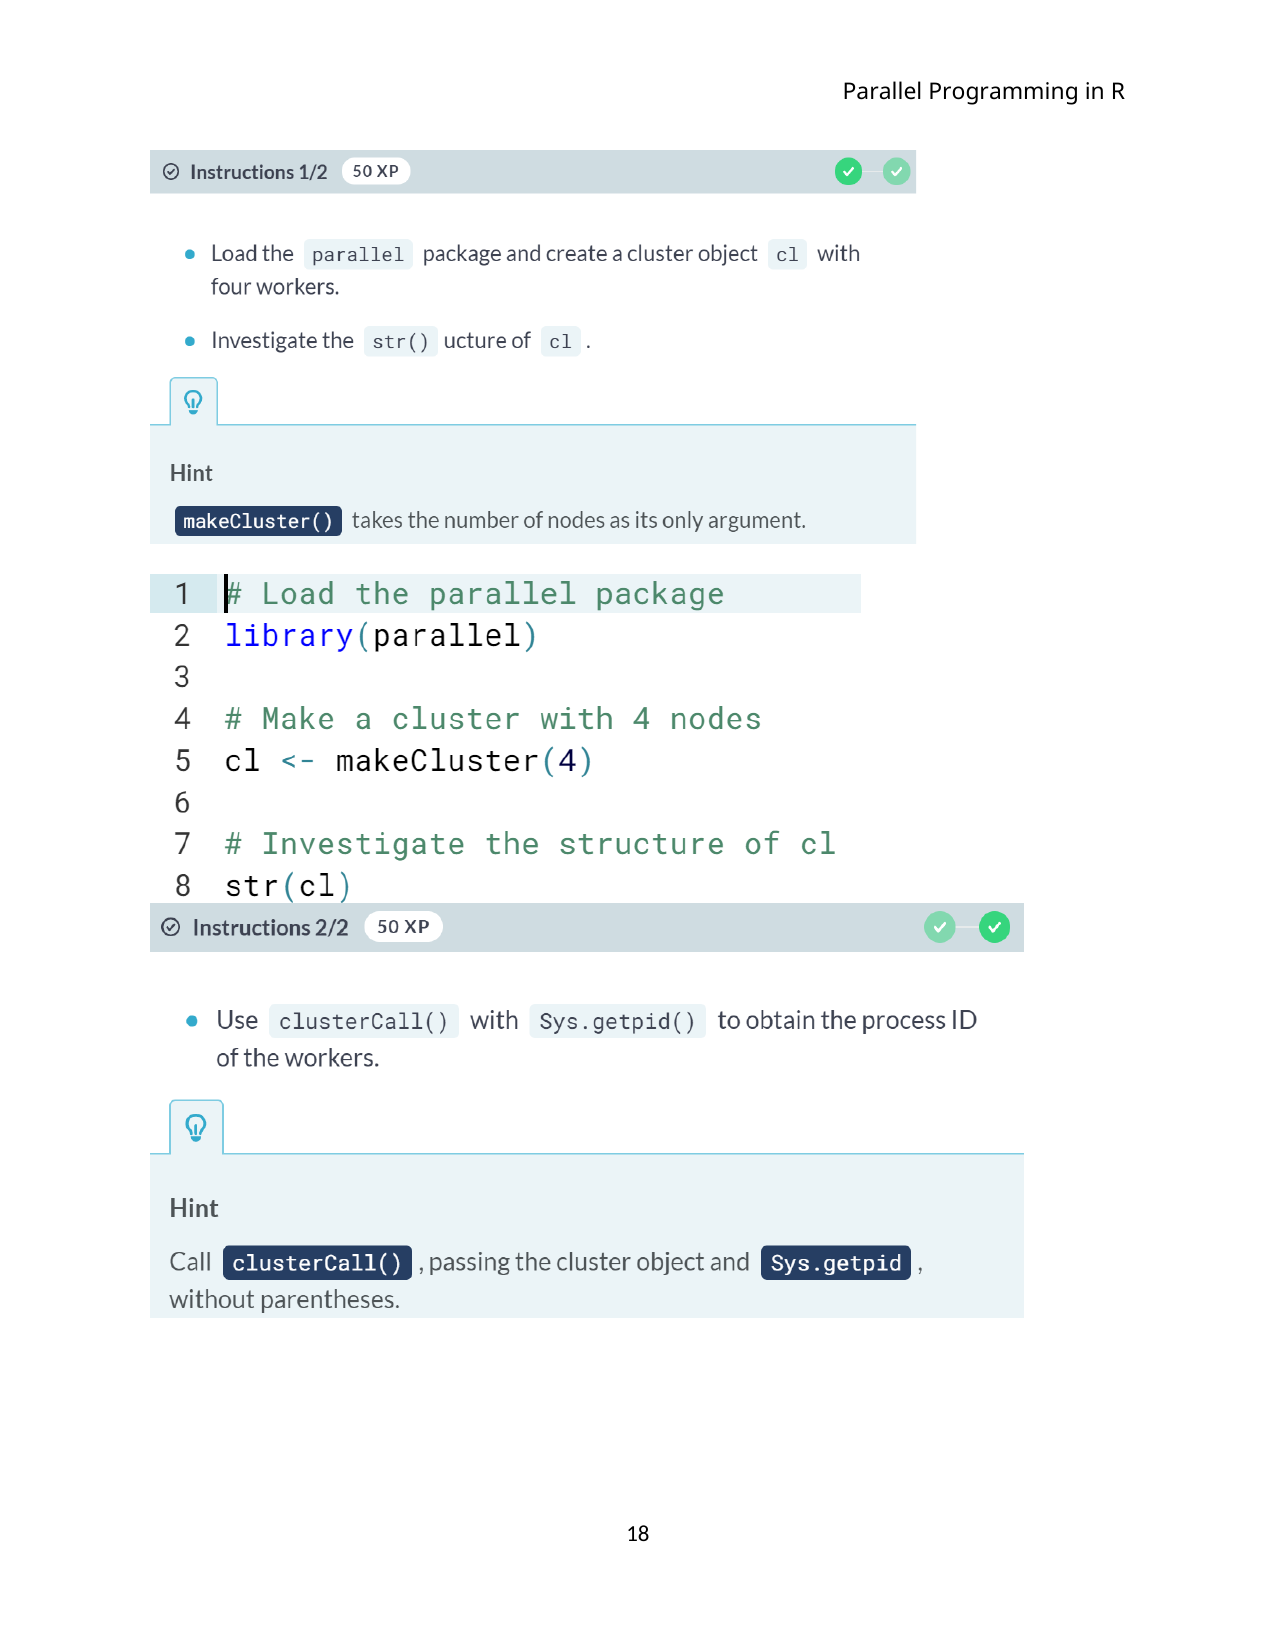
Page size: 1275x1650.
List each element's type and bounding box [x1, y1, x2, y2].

picture [150, 574, 1024, 1318]
picture [150, 150, 917, 544]
